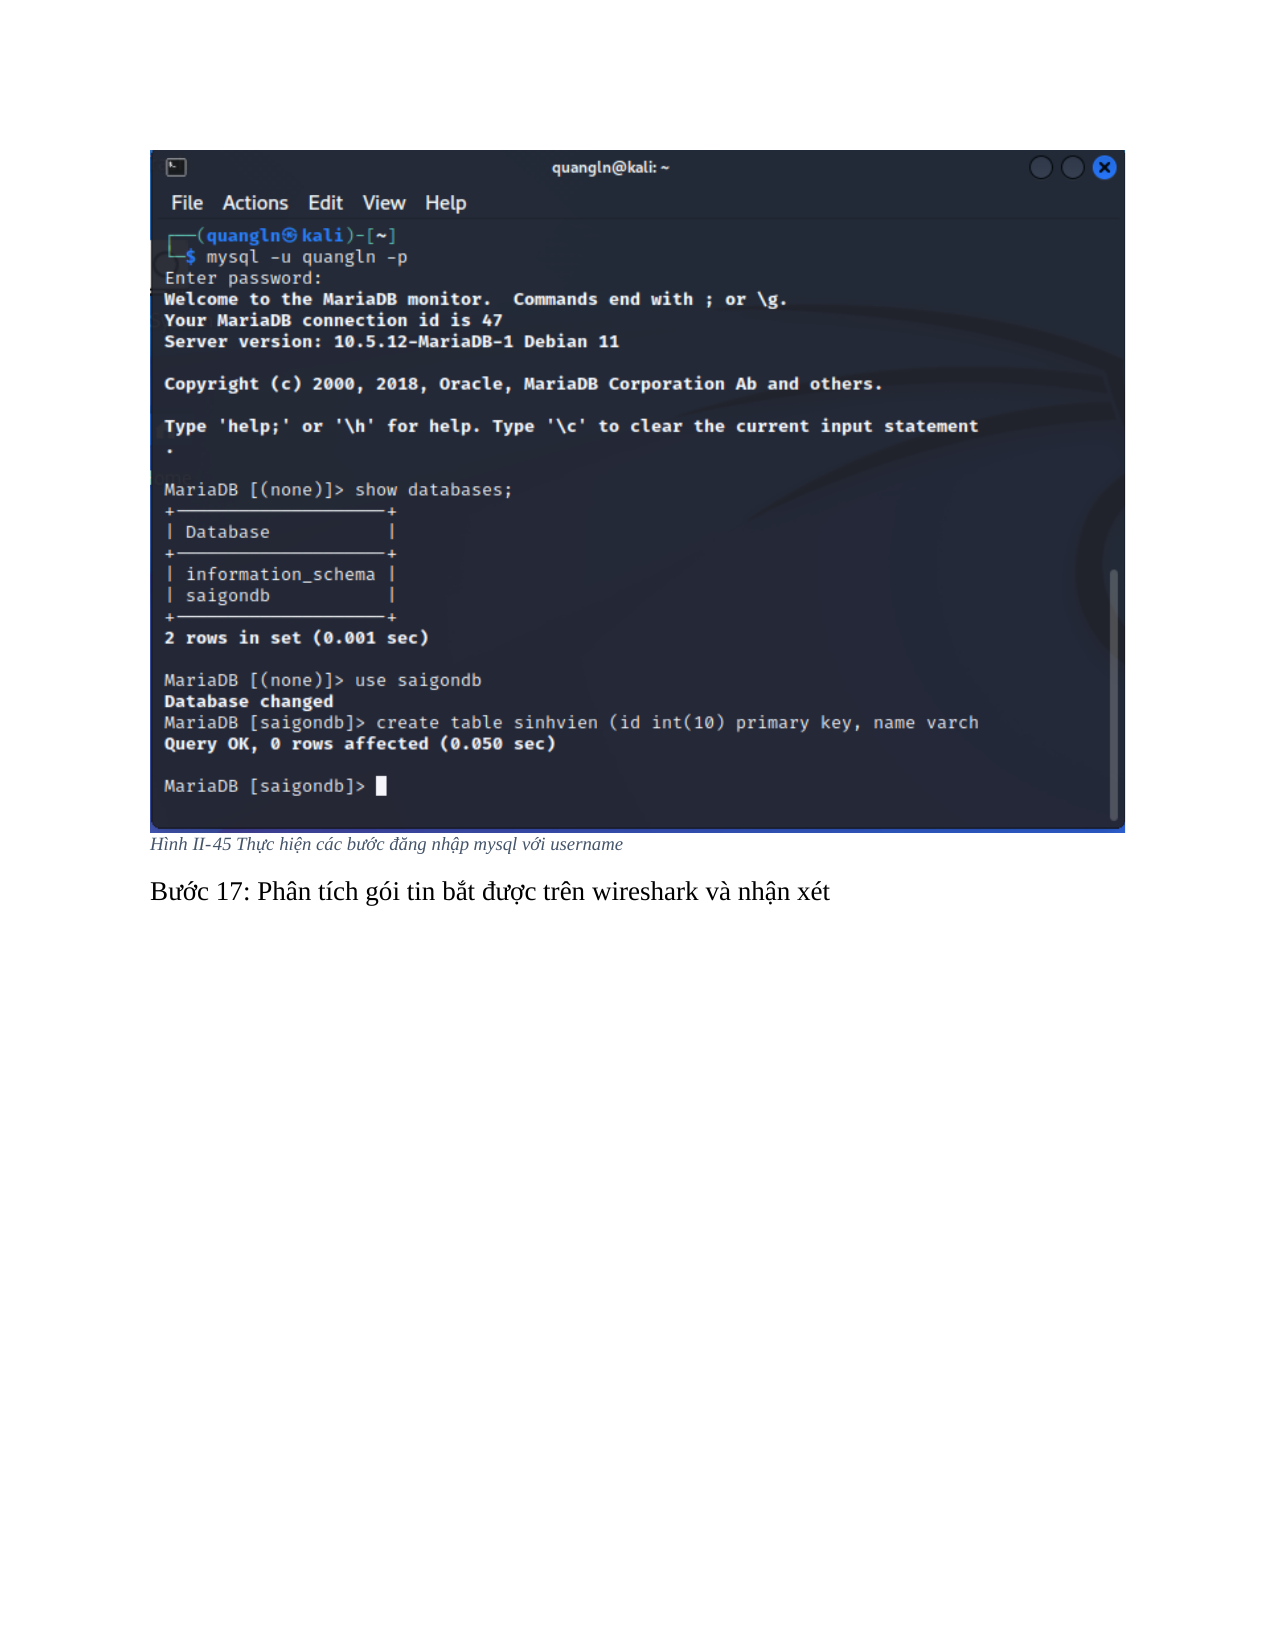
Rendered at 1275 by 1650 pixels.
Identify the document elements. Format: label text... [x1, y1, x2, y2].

text Bước 17: Phân tích gói tin bắt được trên wireshark và nhận xét [150, 875, 1125, 907]
picture [150, 150, 1125, 833]
